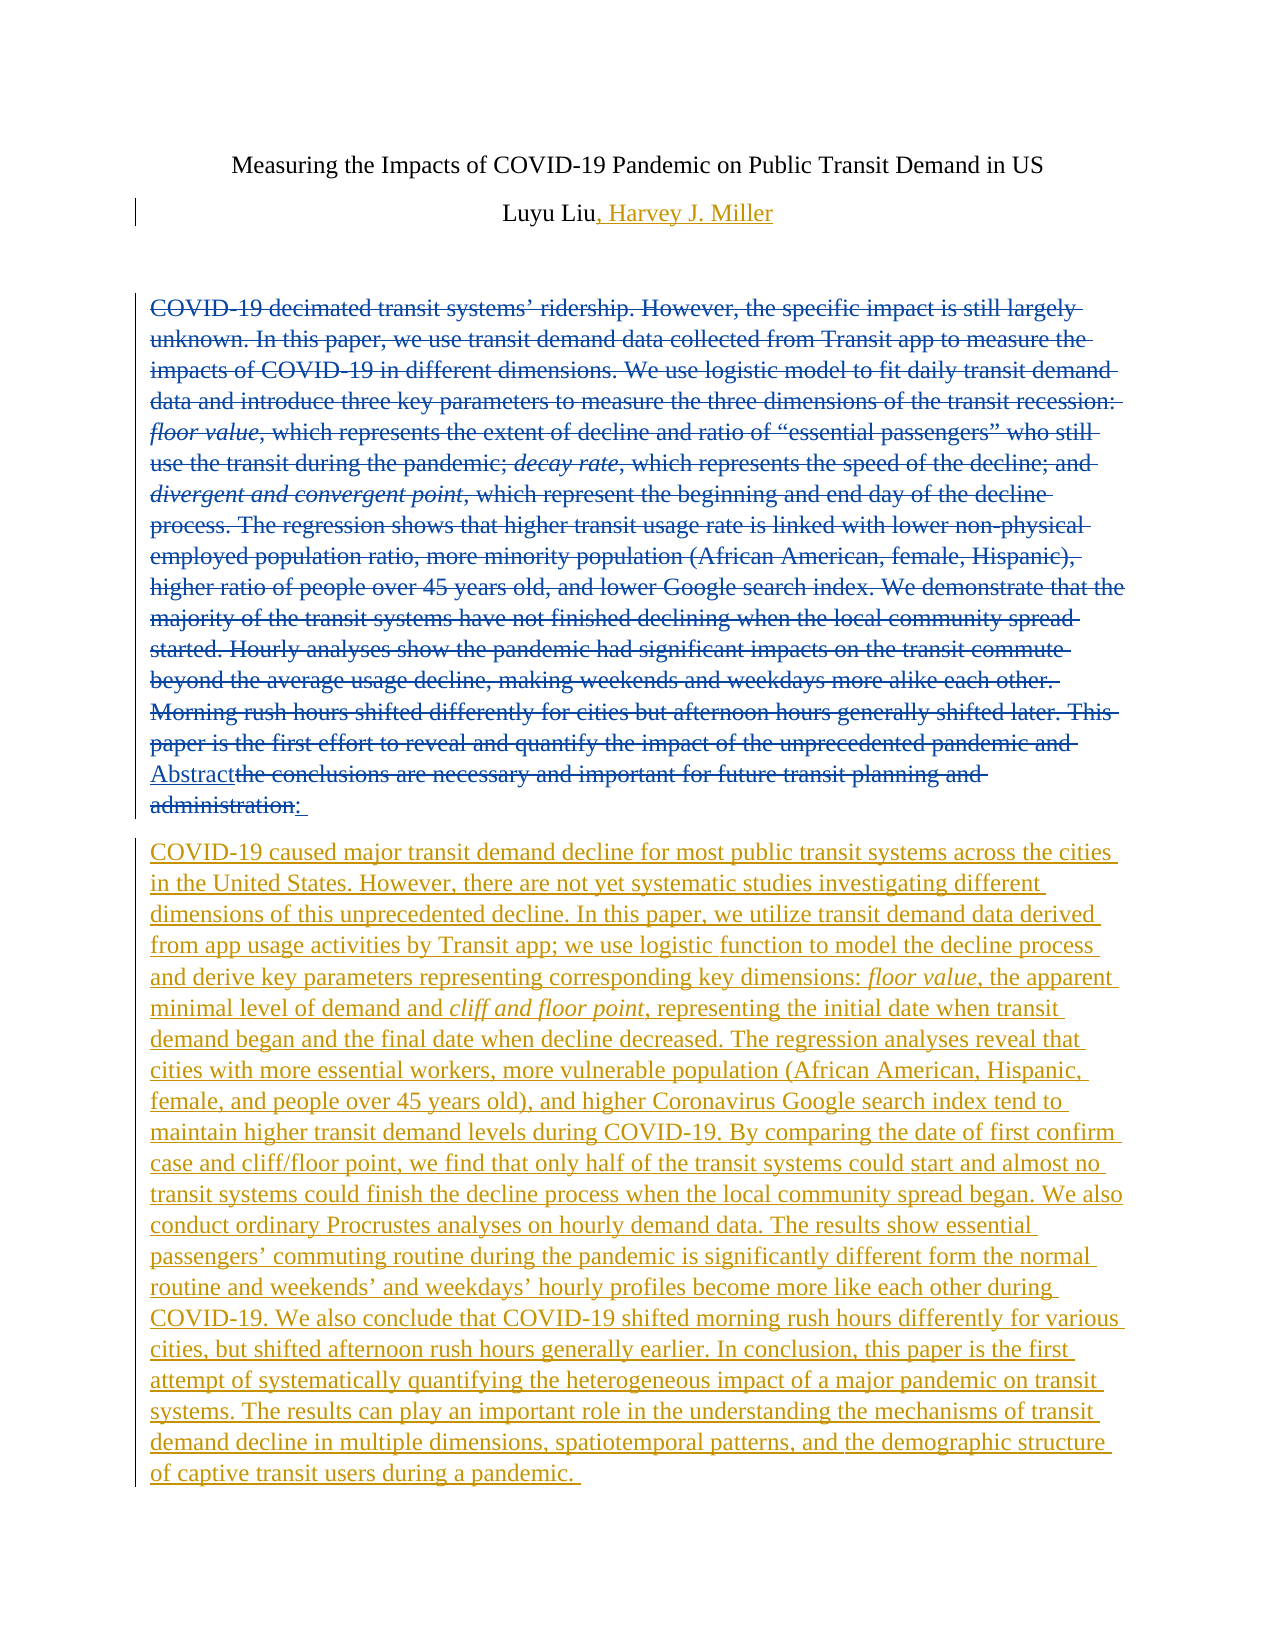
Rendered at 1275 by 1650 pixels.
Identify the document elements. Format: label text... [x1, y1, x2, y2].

text Measuring the Impacts of COVID-19 Pandemic on Public Transit Demand in US [150, 150, 1125, 179]
text Luyu Liu [150, 198, 1125, 226]
